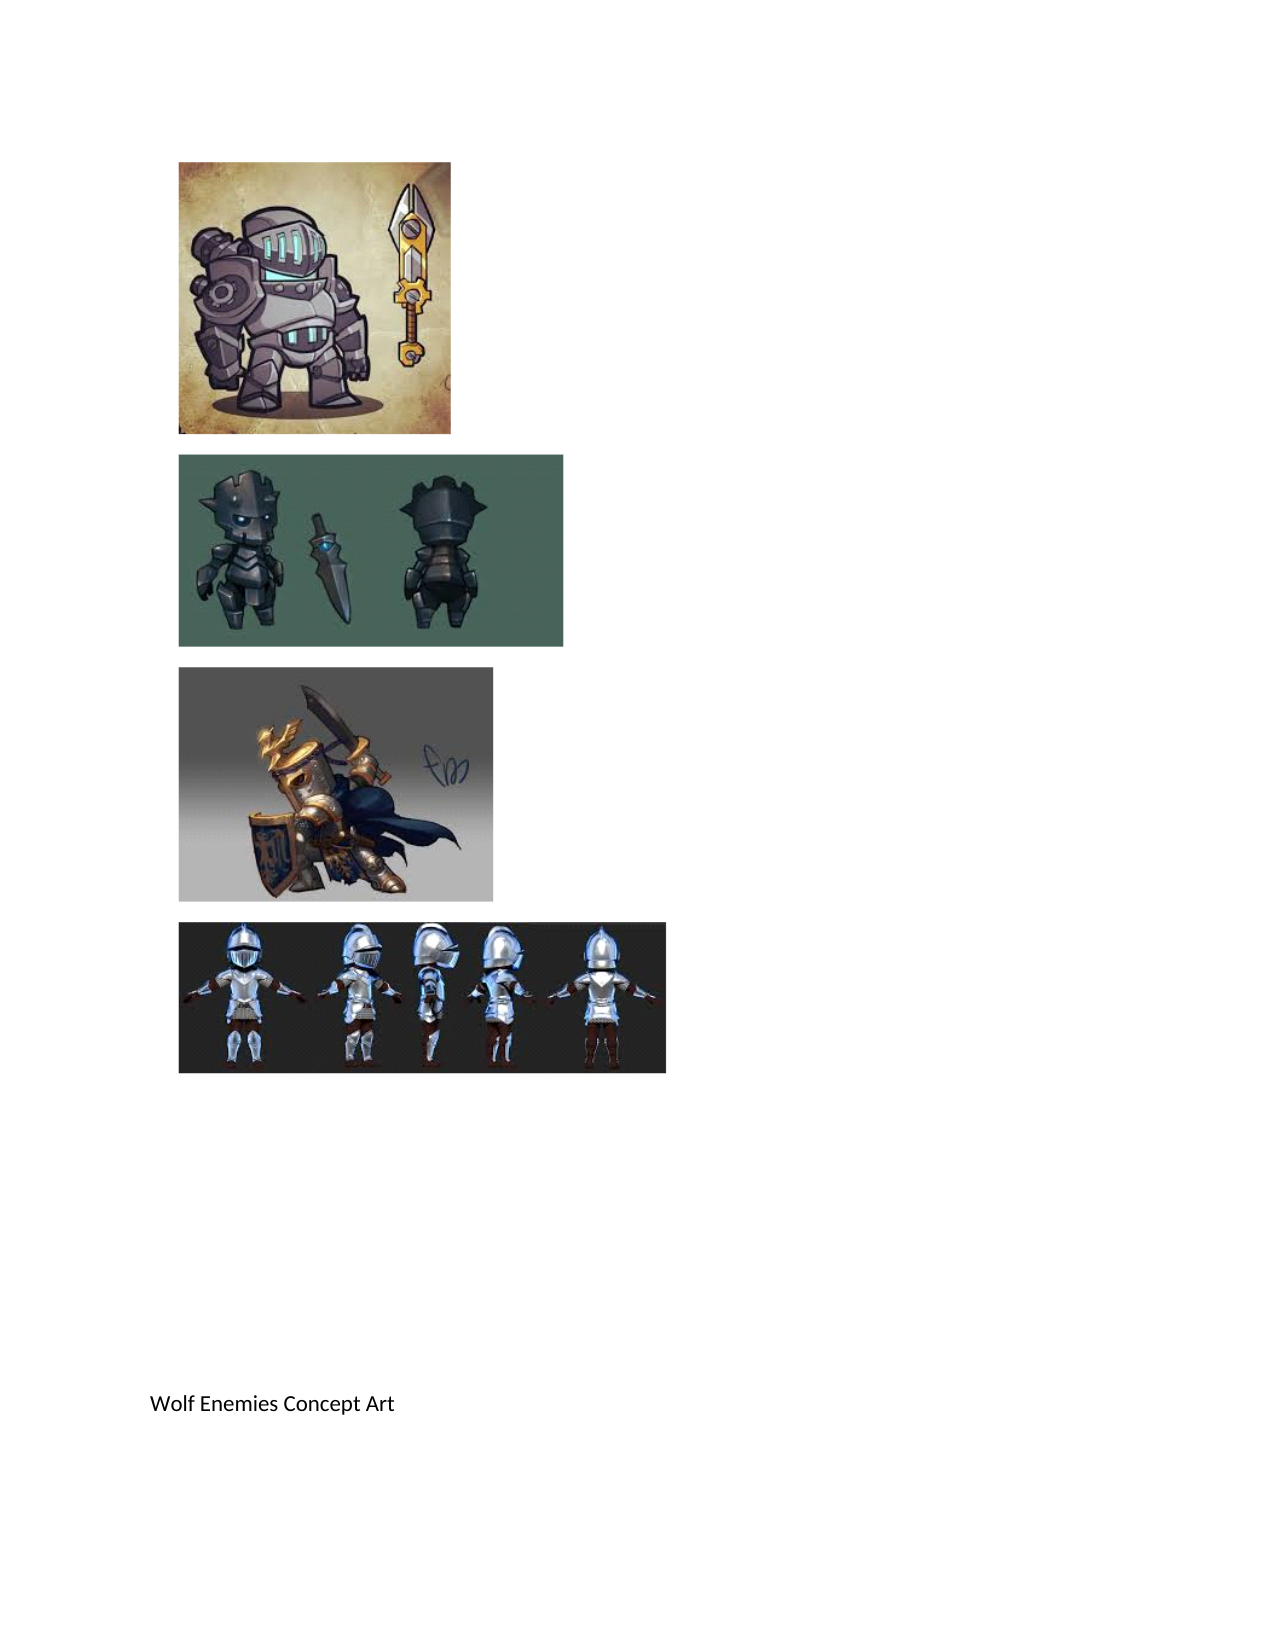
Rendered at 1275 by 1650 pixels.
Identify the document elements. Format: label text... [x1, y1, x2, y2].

text Wolf Enemies Concept Art [150, 1389, 1125, 1417]
